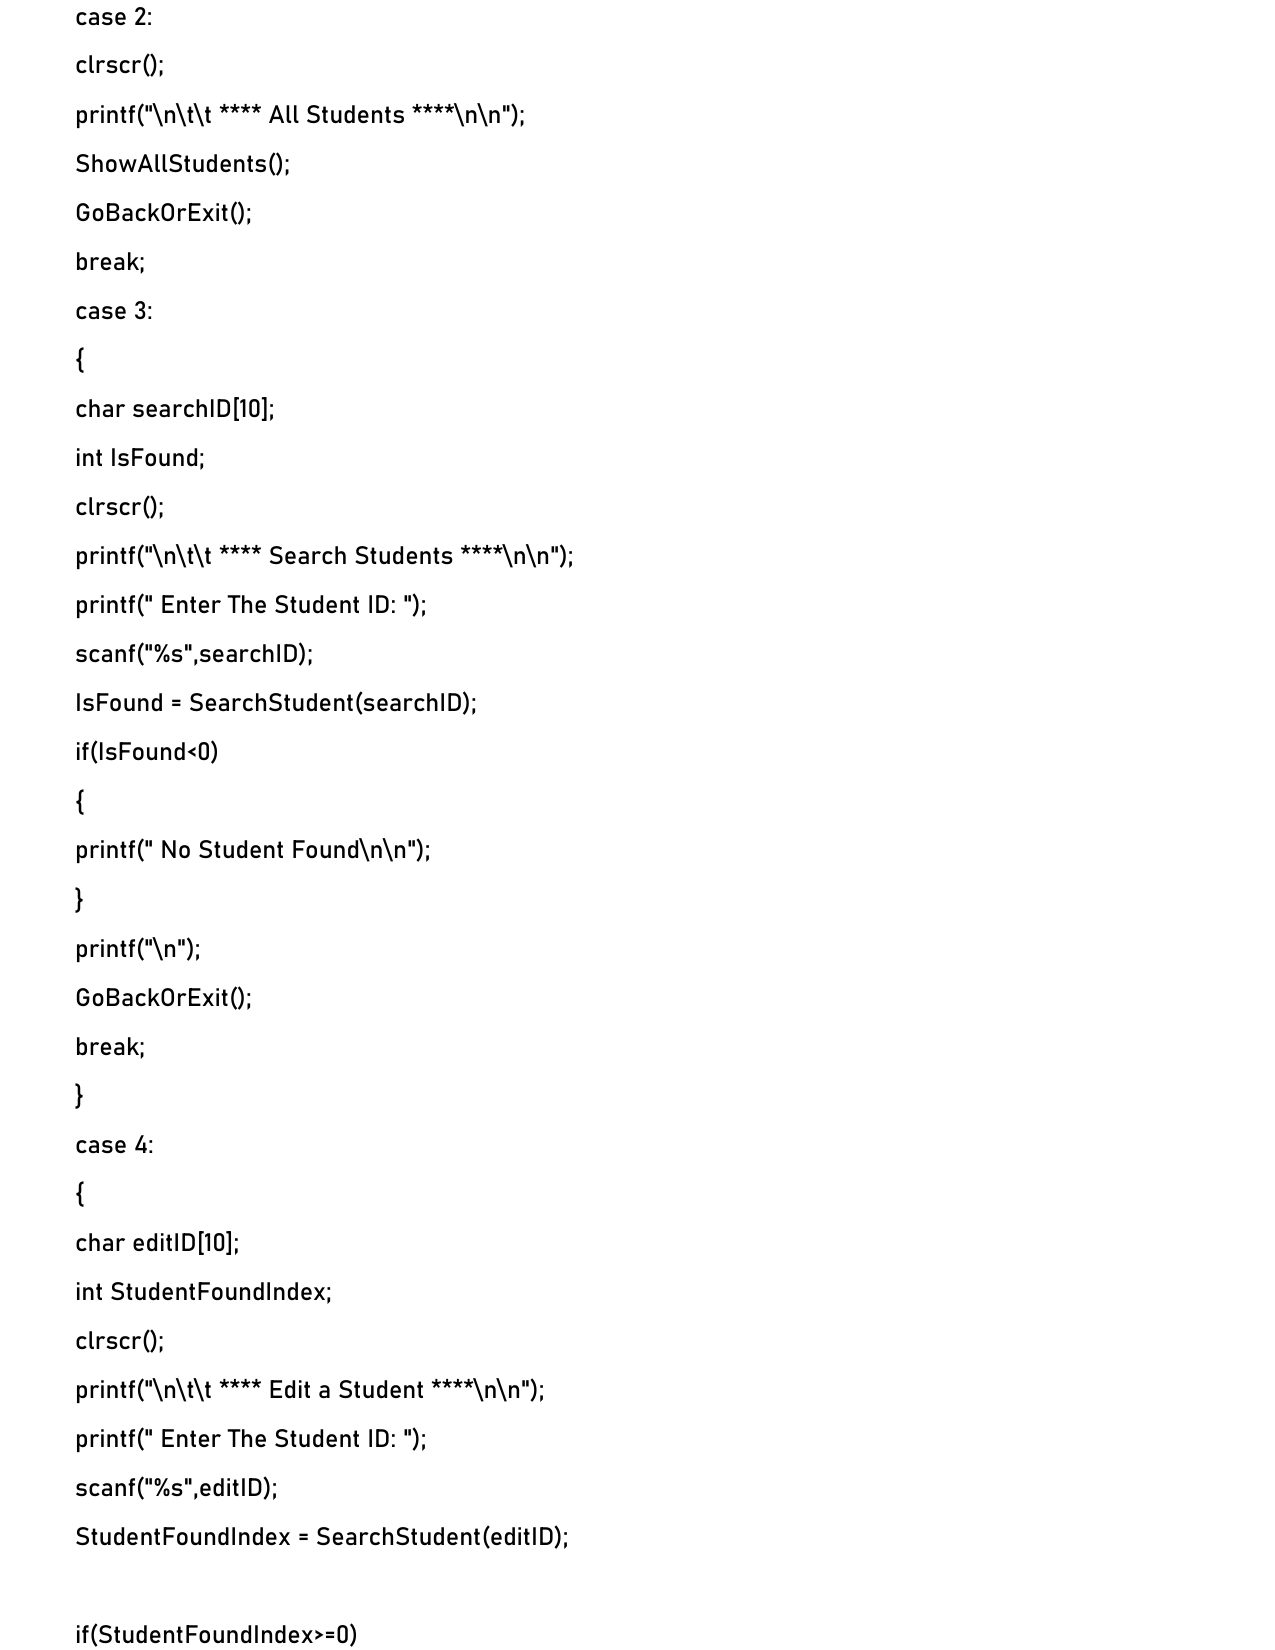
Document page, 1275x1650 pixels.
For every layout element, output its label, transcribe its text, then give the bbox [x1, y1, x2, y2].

text StudentFoundIndex = SearchStudent(editID); [75, 1521, 1275, 1551]
text printf("\n\t\t **** All Students ****\n\n"); [75, 98, 1275, 128]
text } [75, 883, 1275, 913]
text IsFound = SearchStudent(searchID); [75, 687, 1275, 717]
text if(IsFound<0) [75, 736, 1275, 766]
text printf(" Enter The Student ID: "); [75, 589, 1275, 619]
text clrscr(); [75, 491, 1275, 521]
text { [75, 785, 1275, 815]
text } [75, 1079, 1275, 1109]
text scanf("%s",searchID); [75, 638, 1275, 668]
text char editID[10]; [75, 1227, 1275, 1257]
text case 4: [75, 1128, 1275, 1158]
text int StudentFoundIndex; [75, 1276, 1275, 1306]
text printf("\n\t\t **** Edit a Student ****\n\n"); [75, 1374, 1275, 1404]
text { [75, 343, 1275, 373]
text case 3: [75, 294, 1275, 324]
text scanf("%s",editID); [75, 1472, 1275, 1502]
text printf("\n"); [75, 932, 1275, 962]
text break; [75, 1030, 1275, 1060]
text printf("\n\t\t **** Search Students ****\n\n"); [75, 540, 1275, 570]
text clrscr(); [75, 1325, 1275, 1355]
text clrscr(); [75, 49, 1275, 79]
text printf(" No Student Found\n\n"); [75, 834, 1275, 864]
text char searchID[10]; [75, 392, 1275, 422]
text GoBackOrExit(); [75, 196, 1275, 226]
text { [75, 1177, 1275, 1207]
text case 2: [75, 0, 1275, 30]
text ShowAllStudents(); [75, 147, 1275, 177]
text printf(" Enter The Student ID: "); [75, 1423, 1275, 1453]
text if(StudentFoundIndex>=0) [75, 1619, 1275, 1649]
text GoBackOrExit(); [75, 981, 1275, 1011]
text break; [75, 245, 1275, 275]
text int IsFound; [75, 442, 1275, 472]
